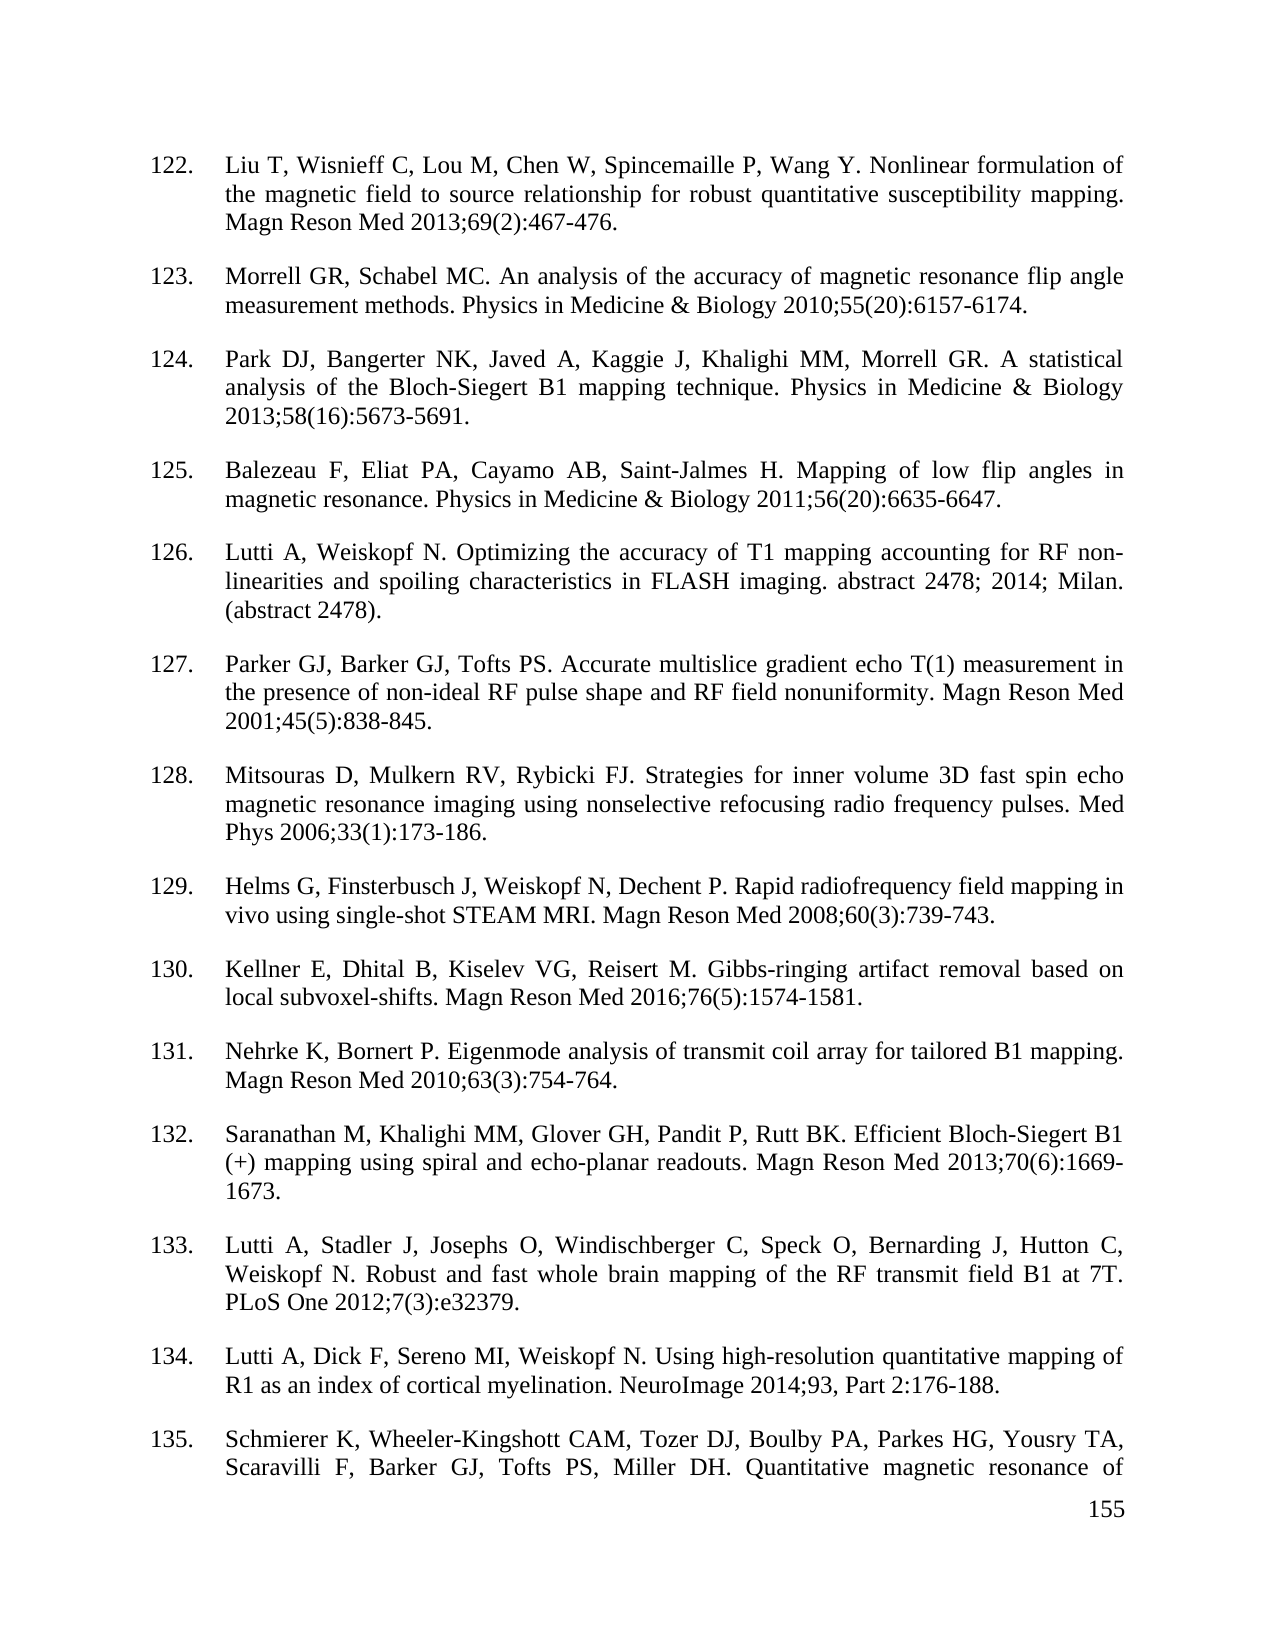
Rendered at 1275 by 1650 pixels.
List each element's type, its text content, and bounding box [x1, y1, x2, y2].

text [150, 1424, 1125, 1481]
text 134. Lutti A, Dick F, Sereno MI, Weiskopf N. Using high-resolution quantitative mapping of R1 as an index of cortical myelination. NeuroImage 2014;93, Part 2:176-188. [150, 1341, 1125, 1399]
text 128. Mitsouras D, Mulkern RV, Rybicki FJ. Strategies for inner volume 3D fast spin echo magnetic resonance imaging using nonselective refocusing radio frequency pulses. Med Phys 2006;33(1):173-186. [150, 760, 1125, 846]
text 127. Parker GJ, Barker GJ, Tofts PS. Accurate multislice gradient echo T(1) measurement in the presence of non-ideal RF pulse shape and RF field nonuniformity. Magn Reson Med 2001;45(5):838-845. [150, 649, 1125, 735]
text 133. Lutti A, Stadler J, Josephs O, Windischberger C, Speck O, Bernarding J, Hutton C, Weiskopf N. Robust and fast whole brain mapping of the RF transmit field B1 at 7T. PLoS One 2012;7(3):e32379. [150, 1230, 1125, 1316]
text 126. Lutti A, Weiskopf N. Optimizing the accuracy of T1 mapping accounting for RF non-linearities and spoiling characteristics in FLASH imaging. abstract 2478; 2014; Milan. (abstract 2478). [150, 537, 1125, 624]
text 123. Morrell GR, Schabel MC. An analysis of the accuracy of magnetic resonance flip angle measurement methods. Physics in Medicine & Biology 2010;55(20):6157-6174. [150, 261, 1125, 319]
text 124. Park DJ, Bangerter NK, Javed A, Kaggie J, Khalighi MM, Morrell GR. A statistical analysis of the Bloch-Siegert B1 mapping technique. Physics in Medicine & Biology 2013;58(16):5673-5691. [150, 344, 1125, 430]
text 132. Saranathan M, Khalighi MM, Glover GH, Pandit P, Rutt BK. Efficient Bloch-Siegert B1 (+) mapping using spiral and echo-planar readouts. Magn Reson Med 2013;70(6):1669-1673. [150, 1119, 1125, 1205]
text 129. Helms G, Finsterbusch J, Weiskopf N, Dechent P. Rapid radiofrequency field mapping in vivo using single-shot STEAM MRI. Magn Reson Med 2008;60(3):739-743. [150, 871, 1125, 929]
text 122. Liu T, Wisnieff C, Lou M, Chen W, Spincemaille P, Wang Y. Nonlinear formulation of the magnetic field to source relationship for robust quantitative susceptibility mapping. Magn Reson Med 2013;69(2):467-476. [150, 150, 1125, 236]
text 125. Balezeau F, Eliat PA, Cayamo AB, Saint-Jalmes H. Mapping of low flip angles in magnetic resonance. Physics in Medicine & Biology 2011;56(20):6635-6647. [150, 455, 1125, 512]
text 131. Nehrke K, Bornert P. Eigenmode analysis of transmit coil array for tailored B1 mapping. Magn Reson Med 2010;63(3):754-764. [150, 1036, 1125, 1094]
text 130. Kellner E, Dhital B, Kiselev VG, Reisert M. Gibbs-ringing artifact removal based on local subvoxel-shifts. Magn Reson Med 2016;76(5):1574-1581. [150, 954, 1125, 1011]
